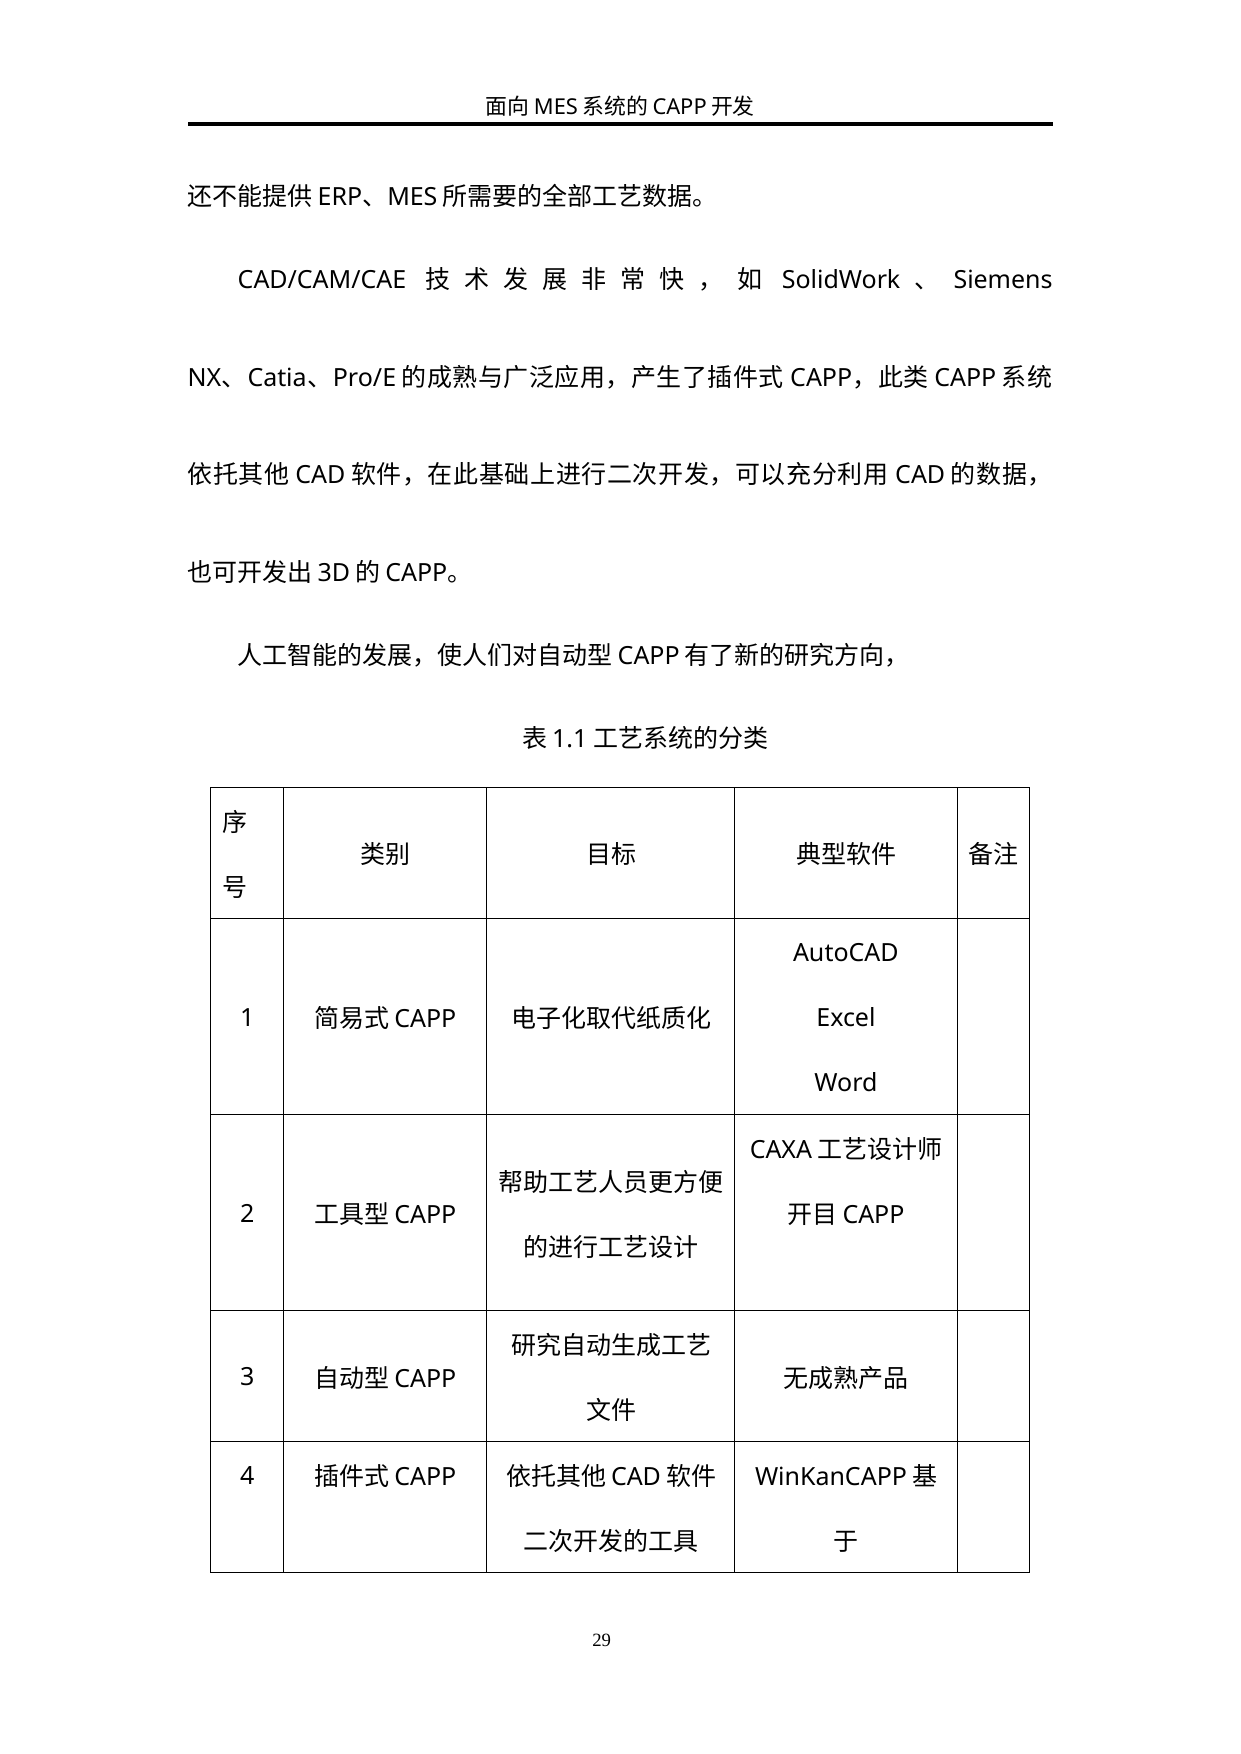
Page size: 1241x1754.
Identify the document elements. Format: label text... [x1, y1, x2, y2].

table_cell [958, 1442, 1029, 1572]
table_header 备注 [958, 788, 1029, 918]
table_header 典型软件 [735, 788, 957, 918]
table_cell 1 [211, 919, 283, 1114]
table_cell 帮助工艺人员更方便 的进行工艺设计 [487, 1115, 734, 1310]
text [187, 162, 1053, 227]
table_cell 4 [211, 1442, 283, 1572]
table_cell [735, 1442, 957, 1572]
table_cell 电子化取代纸质化 [487, 919, 734, 1114]
text CAD/CAM/CAE技术发展非常快，如SolidWork、Siemens NX、Catia、Pro/E的成熟与广泛应用，产生了插件式CAPP，此类CAPP系统依托其他CAD软件，在此基础上进行二次开发，可以充分利用CAD的数据，也可开发出3D的CAPP。 [187, 245, 1053, 603]
table_cell 自动型CAPP [284, 1311, 486, 1441]
table_cell 3 [211, 1311, 283, 1441]
table_cell AutoCAD Excel Word [735, 919, 957, 1114]
table_cell 插件式CAPP [284, 1442, 486, 1572]
text 表1.1 工艺系统的分类 [187, 704, 1053, 769]
table_header 序号 [211, 788, 283, 918]
table_cell 2 [211, 1115, 283, 1310]
table_cell 简易式CAPP [284, 919, 486, 1114]
table_cell [958, 1115, 1029, 1310]
table_cell CAXA工艺设计师 开目CAPP [735, 1115, 957, 1310]
table_cell 研究自动生成工艺 文件 [487, 1311, 734, 1441]
table_cell 无成熟产品 [735, 1311, 957, 1441]
table_header 目标 [487, 788, 734, 918]
table_header 类别 [284, 788, 486, 918]
table_cell 依托其他CAD软件 二次开发的工具 [487, 1442, 734, 1572]
table_cell 工具型CAPP [284, 1115, 486, 1310]
table_cell [958, 1311, 1029, 1441]
text 人工智能的发展，使人们对自动型CAPP有了新的研究方向， [187, 621, 1053, 686]
table_cell [958, 919, 1029, 1114]
